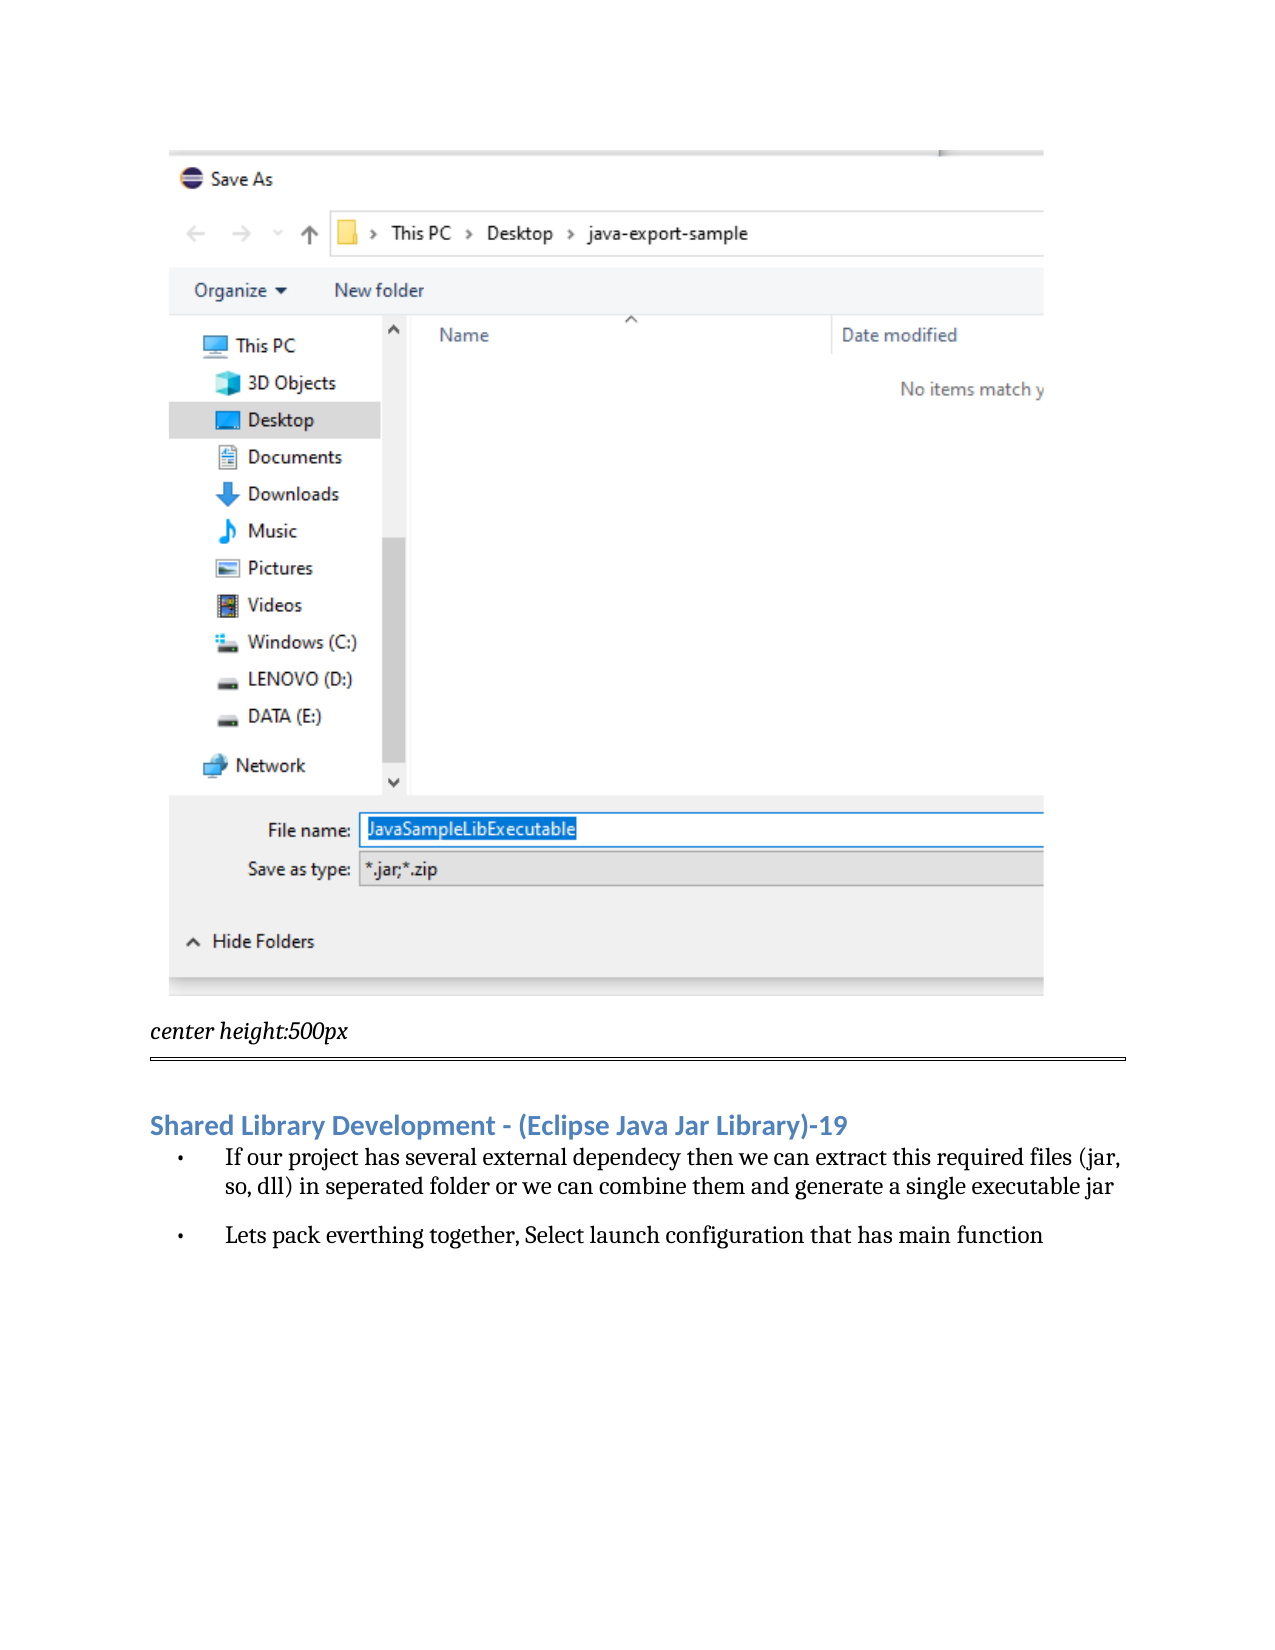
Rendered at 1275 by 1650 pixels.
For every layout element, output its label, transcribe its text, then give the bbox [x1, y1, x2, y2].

picture [168, 150, 1044, 996]
list If our project has several external dependecy then we can extract this required files (jar, so, dll) in seperated folder or we can combine them and generate a single executable jar [175, 1143, 1125, 1201]
text center height:500px [150, 1017, 1125, 1045]
list Lets pack everthing together, Select launch configuration that has main function [175, 1221, 1125, 1250]
subtitle Shared Library Development - (Eclipse Java Jar Library)-19 [150, 1107, 1125, 1143]
